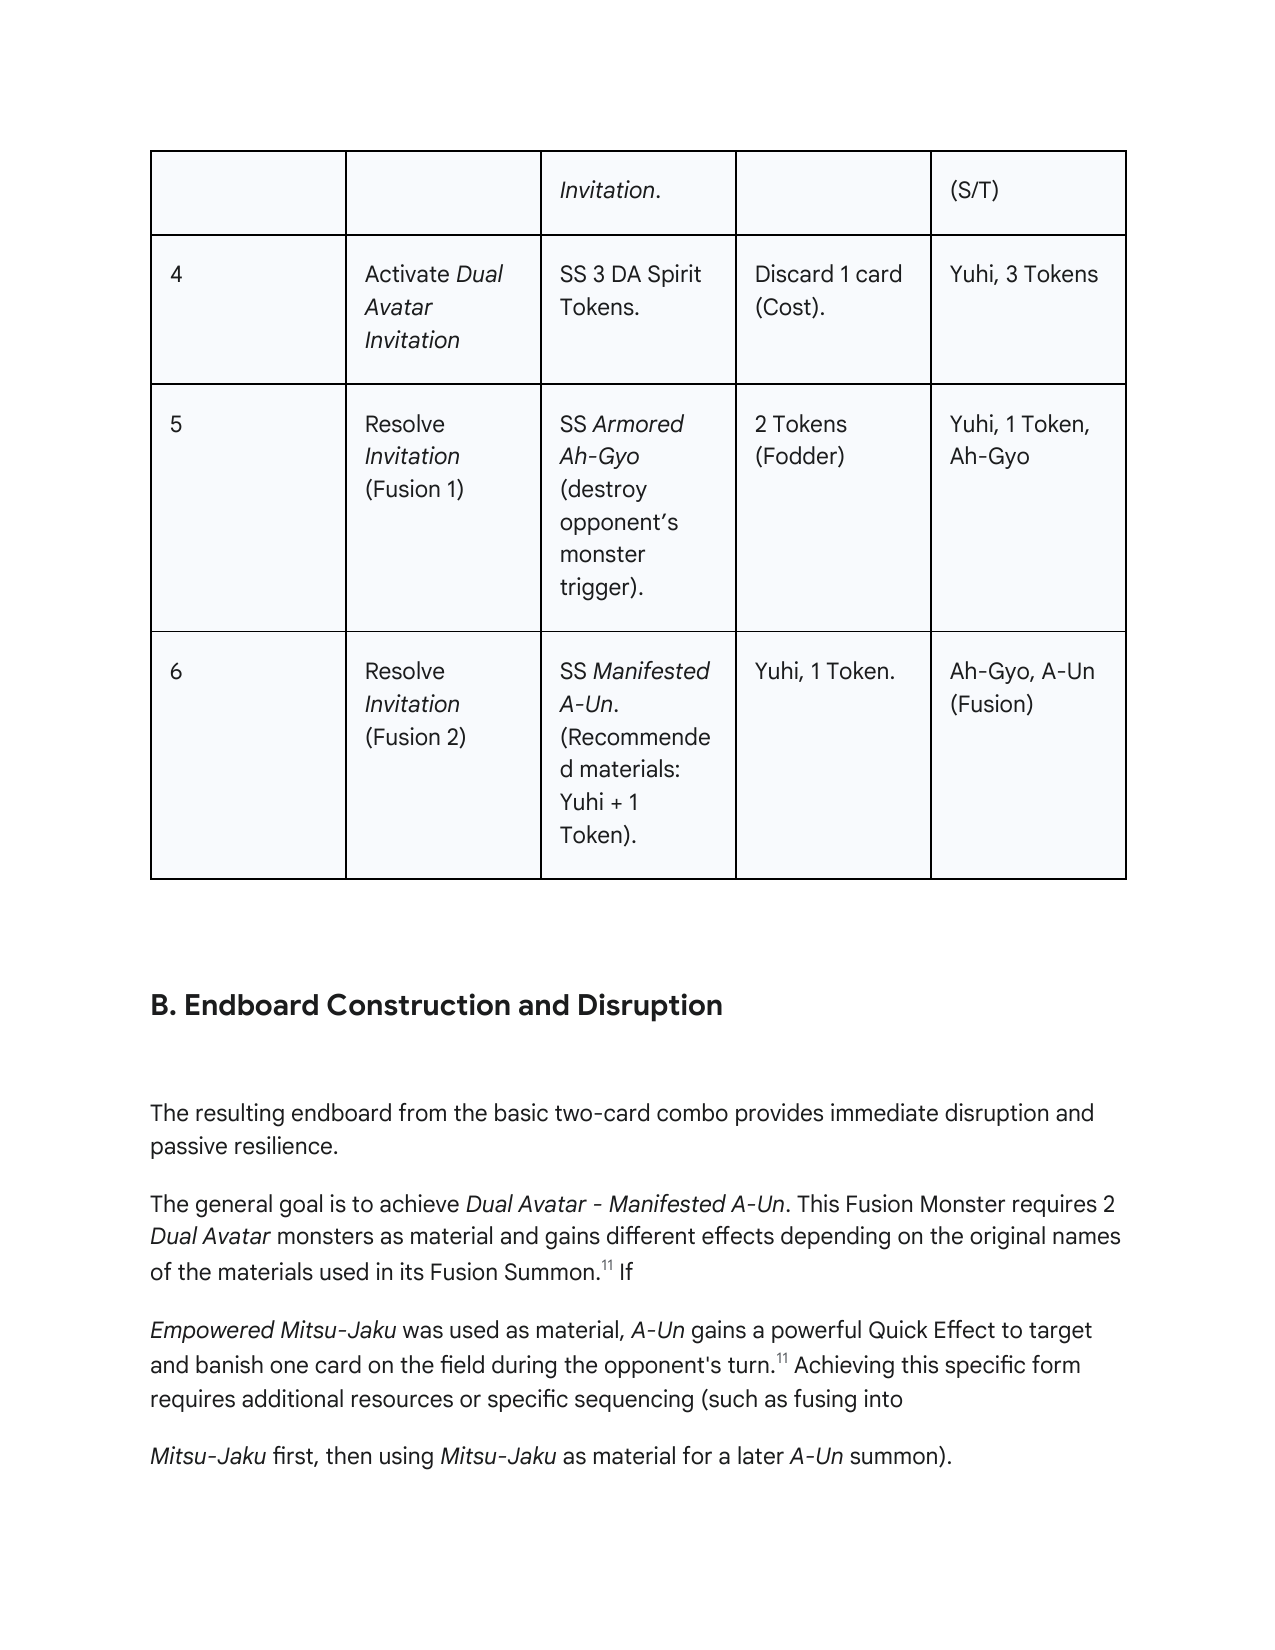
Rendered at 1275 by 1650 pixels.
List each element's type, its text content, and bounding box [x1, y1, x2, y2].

table_cell 3 [152, 152, 345, 234]
table_cell SS Manifested A-Un. (Recommended materials: Yuhi + 1 Token). [542, 632, 735, 878]
table_cell SS 3 DA Spirit Tokens. [542, 236, 735, 383]
text Empowered Mitsu-Jaku was used as material, A-Un gains a powerful Quick Effect to target and banish one card on the field during the opponent's turn.11 Achieving this specific form requires additional resources or specific sequencing (such as fusing into [150, 1316, 1125, 1414]
table_cell 2 Tokens (Fodder) [737, 385, 930, 631]
table_cell Ah-Gyo, A-Un (Fusion) [932, 632, 1125, 878]
table_cell 6 [152, 632, 345, 878]
table_cell Yuhi, 1 Token, Ah-Gyo [932, 385, 1125, 631]
text The resulting endboard from the basic two-card combo provides immediate disruption and passive resilience. [150, 1099, 1125, 1161]
table_cell Yuhi, 1 Token. [737, 632, 930, 878]
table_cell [542, 152, 735, 234]
table_cell SS Armored Ah-Gyo (destroy opponent’s monster trigger). [542, 385, 735, 631]
table_cell Yuhi, 3 Tokens [932, 236, 1125, 383]
table_cell Activate Dual Avatar Invitation [347, 236, 540, 383]
table_cell 5 [152, 385, 345, 631]
table_cell Resolve Invitation (Fusion 1) [347, 385, 540, 631]
subtitle B. Endboard Construction and Disruption [150, 988, 1125, 1024]
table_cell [932, 152, 1125, 234]
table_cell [347, 152, 540, 234]
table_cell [737, 152, 930, 234]
text The general goal is to achieve Dual Avatar - Manifested A-Un. This Fusion Monster requires 2 Dual Avatar monsters as material and gains different effects depending on the original names of the materials used in its Fusion Summon.11 If [150, 1190, 1125, 1287]
table_cell 4 [152, 236, 345, 383]
table_cell Resolve Invitation (Fusion 2) [347, 632, 540, 878]
text Mitsu-Jaku first, then using Mitsu-Jaku as material for a later A-Un summon). [150, 1443, 1125, 1471]
table_cell Discard 1 card (Cost). [737, 236, 930, 383]
